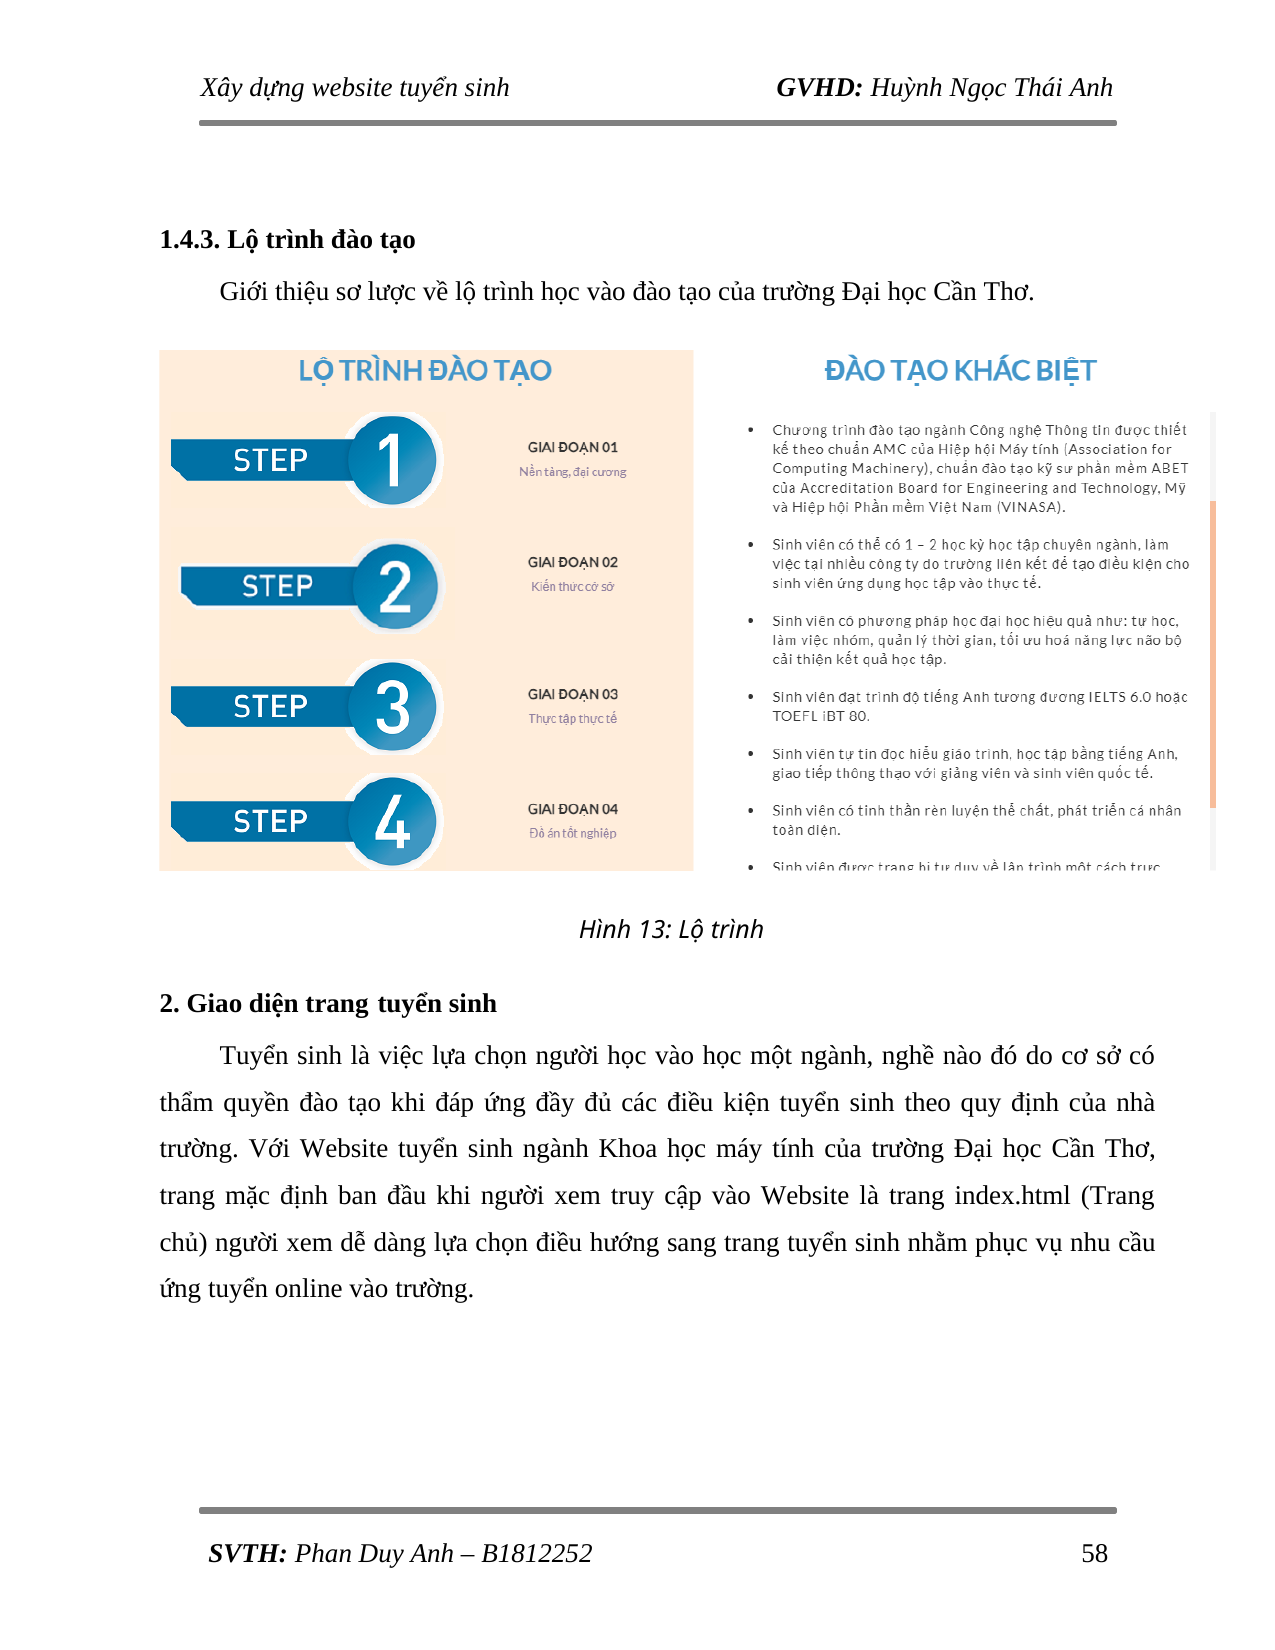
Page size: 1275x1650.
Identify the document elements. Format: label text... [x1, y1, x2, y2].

text Tuyển sinh là việc lựa chọn người học vào học một ngành, nghề nào đó do cơ sở có thẩm quyền đào tạo khi đáp ứng đầy đủ các điều kiện tuyển sinh theo quy định của nhà trường. Với Website tuyển sinh ngành Khoa học máy tính của trường Đại học Cần Thơ, trang mặc định ban đầu khi người xem truy cập vào Website là trang index.html (Trang chủ) người xem dễ dàng lựa chọn điều hướng sang trang tuyển sinh nhằm phục vụ nhu cầu ứng tuyển online vào trường. [159, 1039, 1157, 1304]
subtitle Giao diện trang tuyển sinh [159, 987, 1157, 1018]
text Giới thiệu sơ lược về lộ trình học vào đào tạo của trường Đại học Cần Thơ. [159, 275, 1157, 306]
subtitle Lộ trình đào tạo [159, 223, 1157, 254]
picture [159, 350, 1218, 871]
text Hình 13: Lộ trình [159, 912, 1157, 946]
